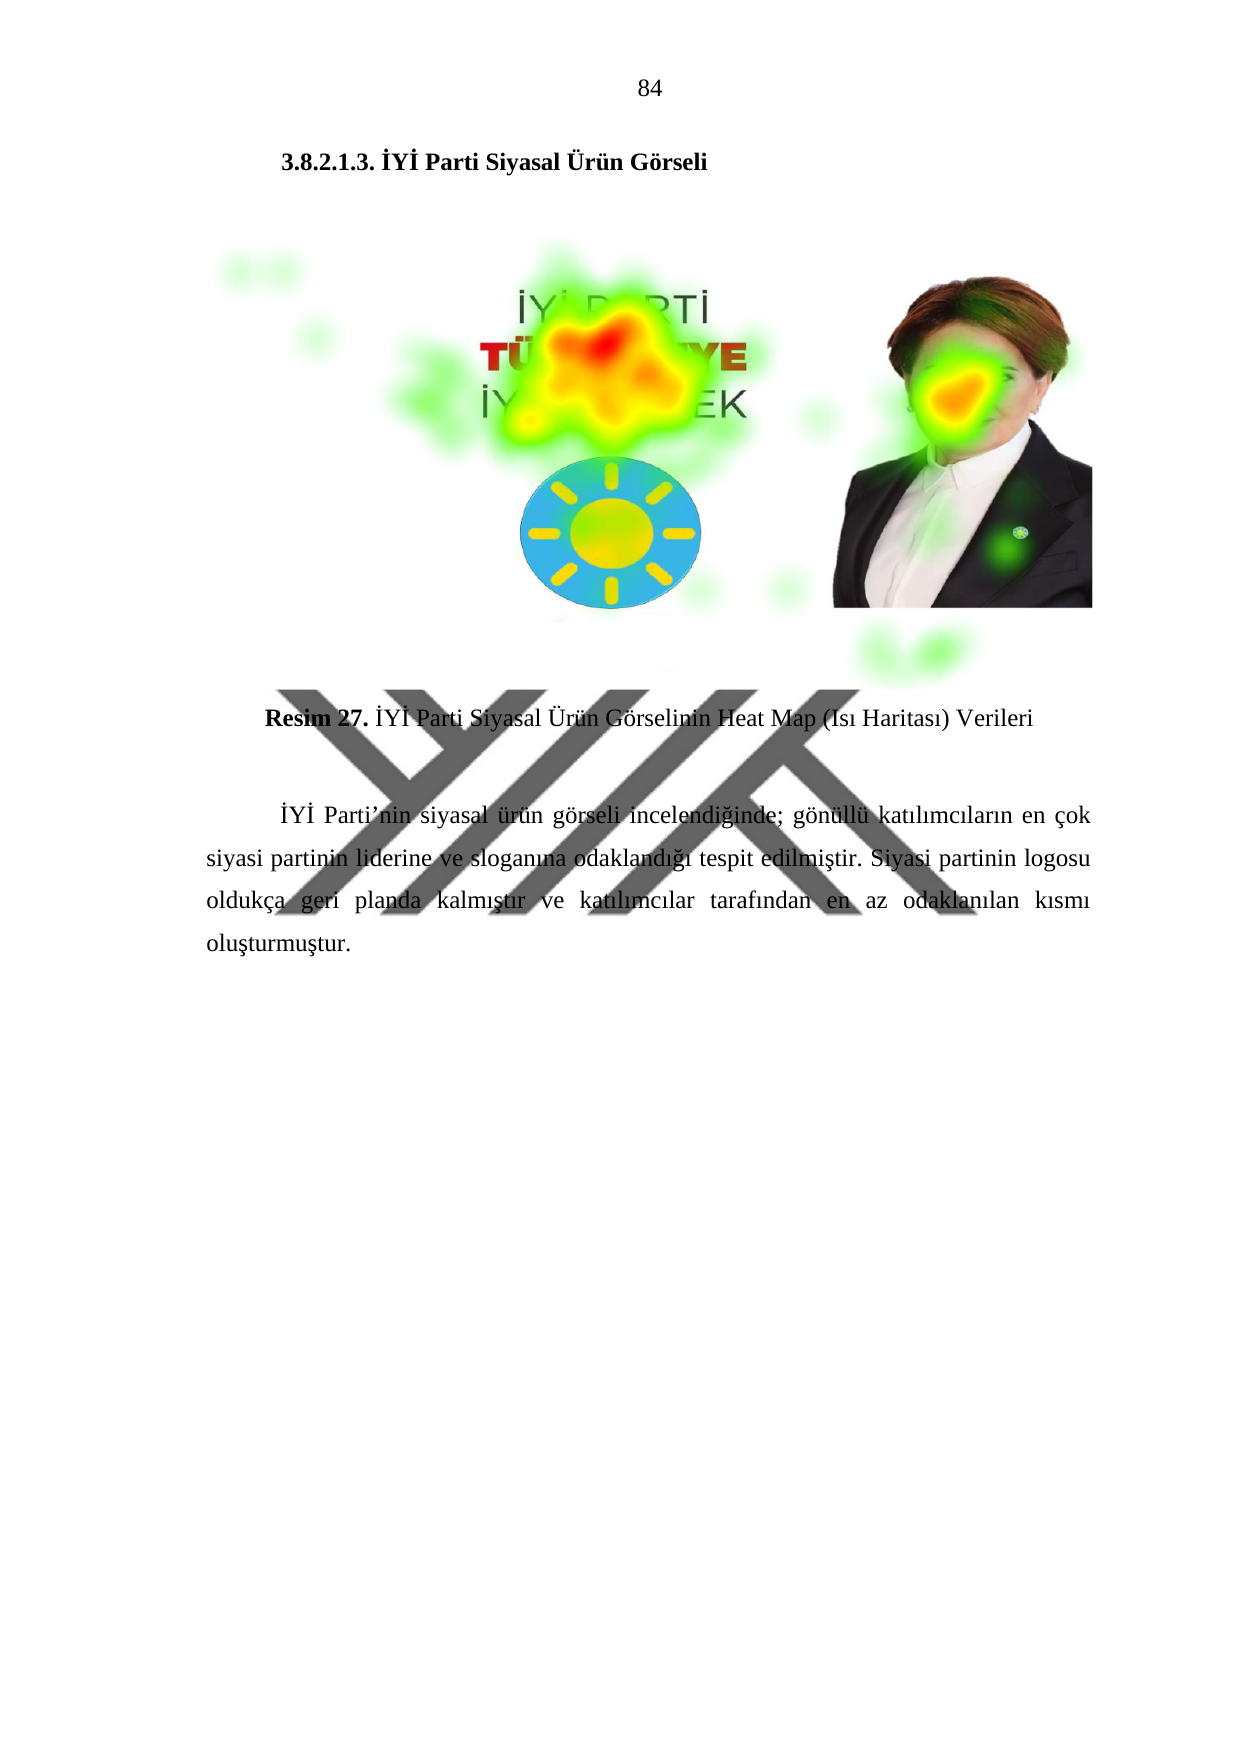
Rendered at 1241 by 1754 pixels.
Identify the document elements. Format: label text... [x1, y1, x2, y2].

text Resim 27. İYİ Parti Siyasal Ürün Görselinin Heat Map (Isı Haritası) Verileri [264, 703, 1092, 731]
text 3.8.2.1.3. İYİ Parti Siyasal Ürün Görseli [281, 147, 1092, 176]
picture [206, 190, 1093, 921]
text İYİ Parti’nin siyasal ürün görseli incelendiğinde; gönüllü katılımcıların en çok siyasi partinin liderine ve sloganına odaklandığı tespit edilmiştir. Siyasi partinin logosu oldukça geri planda kalmıştır ve katılımcılar tarafından en az odaklanılan kısmı oluşturmuştur. [206, 800, 1092, 957]
text 84 [637, 73, 1092, 101]
